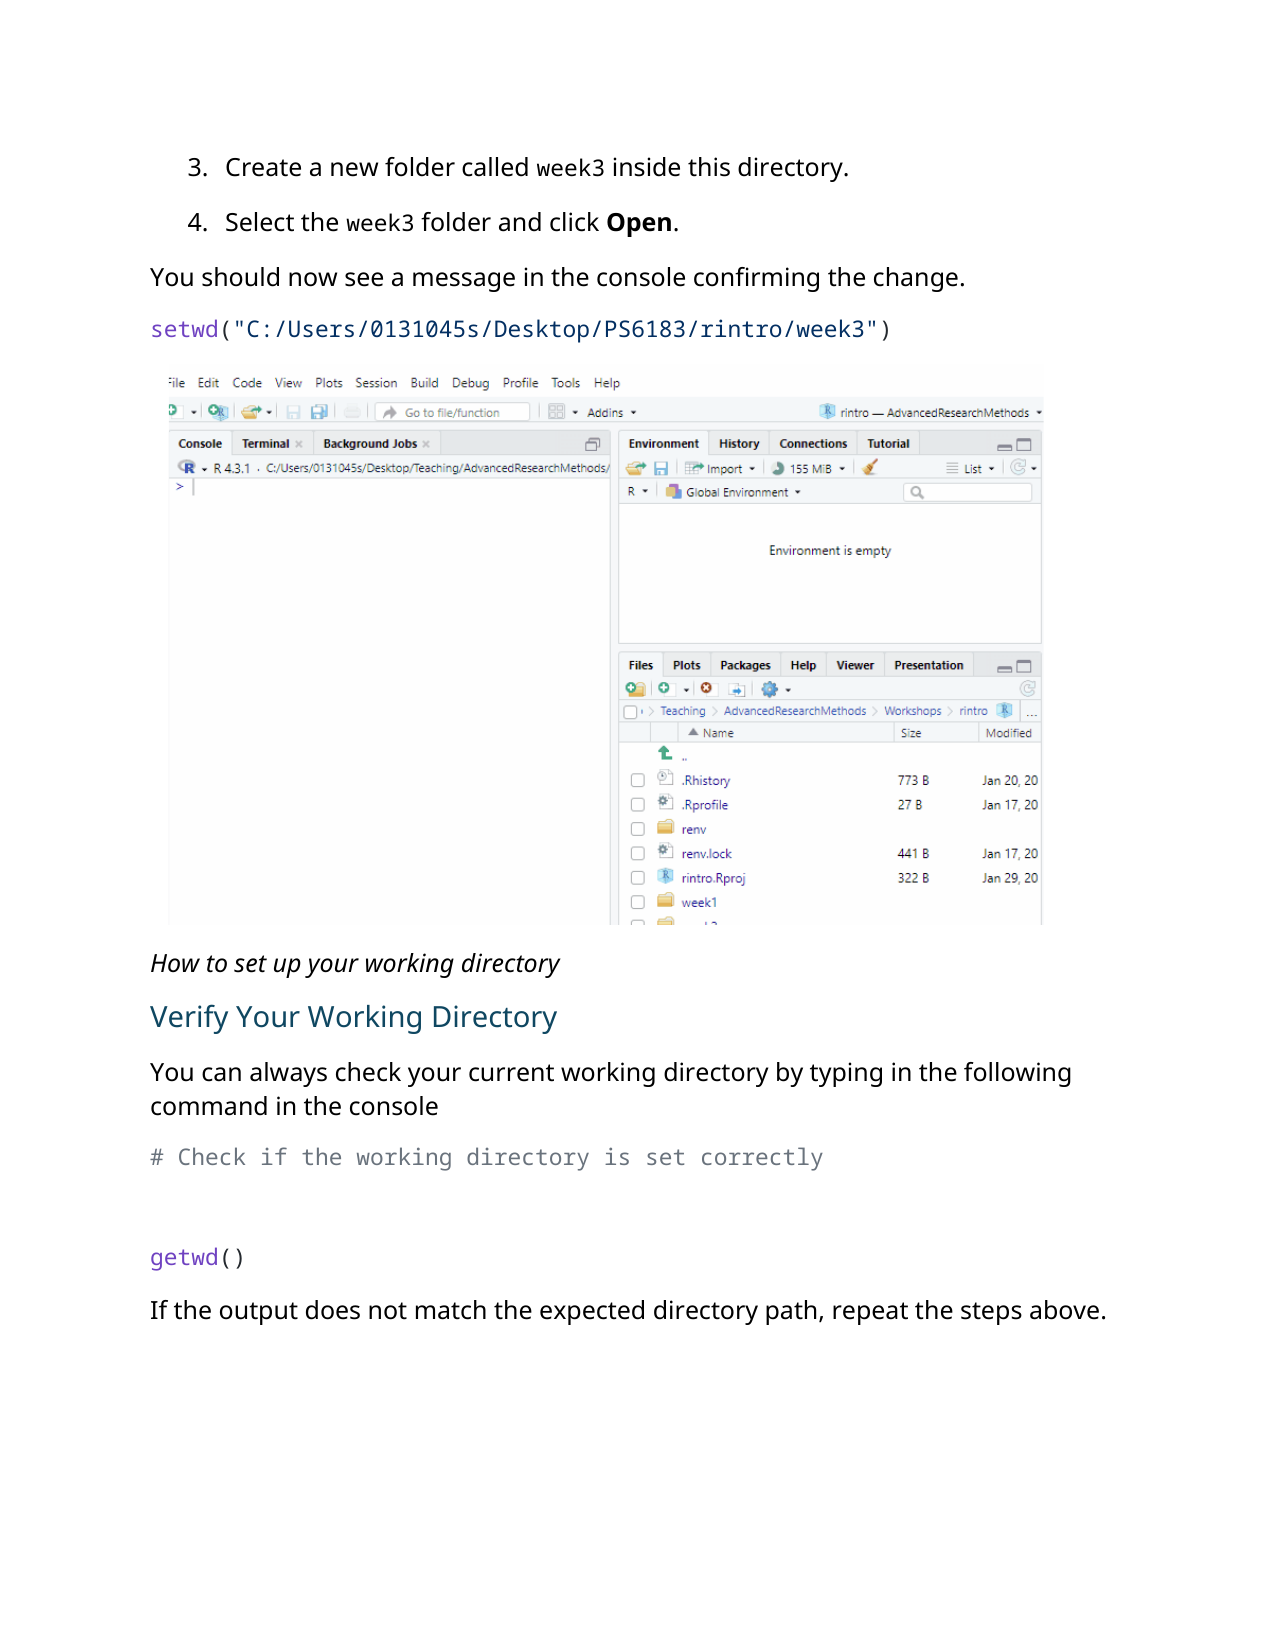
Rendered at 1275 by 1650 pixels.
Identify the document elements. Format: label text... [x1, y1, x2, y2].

text If the output does not match the expected directory path, repeat the steps above. [150, 1293, 1125, 1327]
list Create a new folder called week3 inside this directory. [187, 150, 1125, 184]
text You can always check your current working directory by typing in the following command in the console [150, 1054, 1125, 1122]
text # Check if the working directory is set correctly getwd() [150, 1141, 1125, 1272]
text setwd("C:/Users/0131045s/Desktop/PS6183/rintro/week3") [150, 313, 1125, 344]
picture [168, 364, 1044, 925]
subtitle Verify Your Working Directory [150, 996, 1125, 1036]
text How to set up your working directory [150, 945, 1125, 979]
list Select the week3 folder and click Open. [187, 205, 1125, 239]
text You should now see a message in the console confirming the change. [150, 260, 1125, 294]
